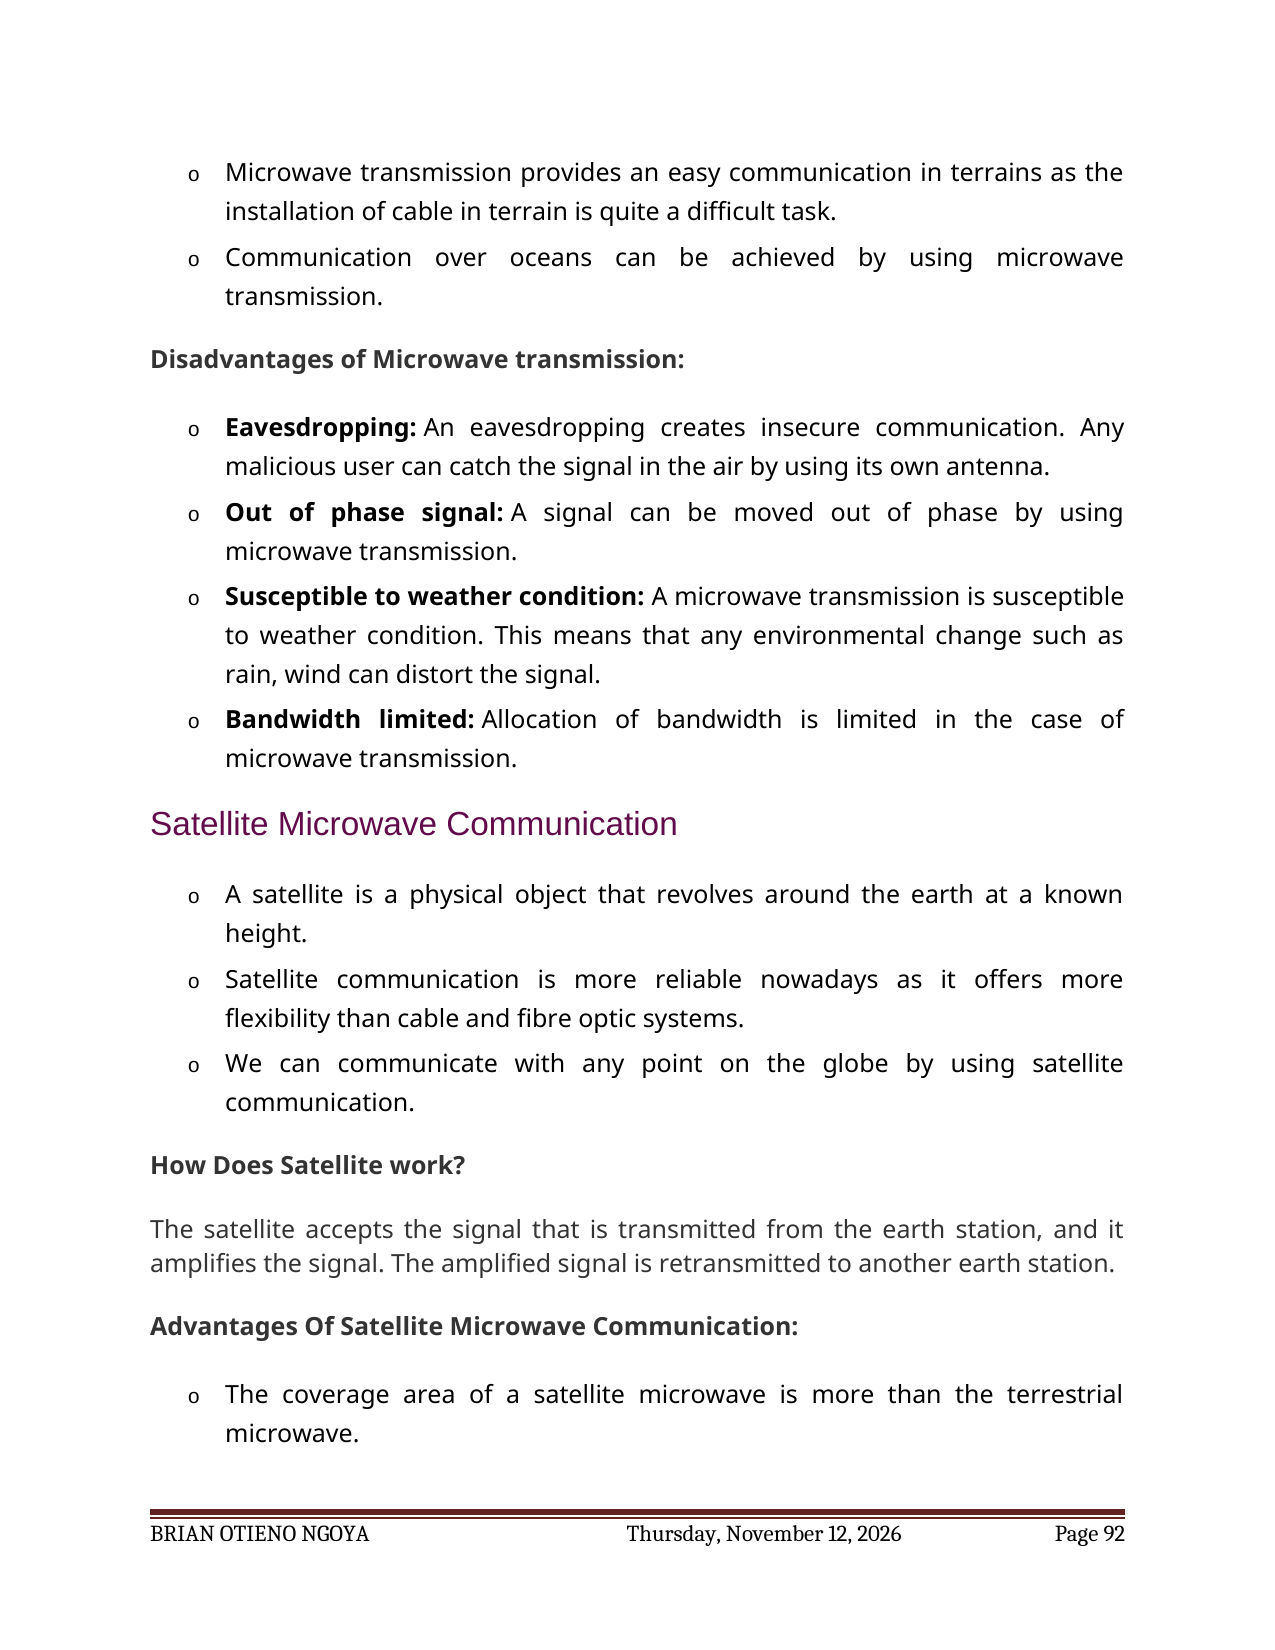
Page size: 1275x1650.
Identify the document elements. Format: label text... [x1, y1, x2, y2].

list We can communicate with any point on the globe by using satellite communication. [187, 1041, 1125, 1119]
list Communication over oceans can be achieved by using microwave transmission. [187, 234, 1125, 312]
list Satellite communication is more reliable nowadays as it offers more flexibility than cable and fibre optic systems. [187, 956, 1125, 1034]
text Advantages Of Satellite Microwave Communication: [150, 1308, 1125, 1343]
text Disadvantages of Microwave transmission: [150, 342, 1125, 376]
list A satellite is a physical object that revolves around the earth at a known height. [187, 872, 1125, 950]
list Susceptible to weather condition: A microwave transmission is susceptible to weather condition. This means that any environmental change such as rain, wind can distort the signal. [187, 574, 1125, 691]
text How Does Satellite work? [150, 1148, 1125, 1182]
list The coverage area of a satellite microwave is more than the terrestrial microwave. [187, 1372, 1125, 1450]
list Out of phase signal: A signal can be moved out of phase by using microwave transmission. [187, 489, 1125, 567]
text Satellite Microwave Communication [150, 804, 1125, 843]
list Eavesdropping: An eavesdropping creates insecure communication. Any malicious user can catch the signal in the air by using its own antenna. [187, 405, 1125, 483]
list Bandwidth limited: Allocation of bandwidth is limited in the case of microwave transmission. [187, 697, 1125, 775]
list Microwave transmission provides an easy communication in terrains as the installation of cable in terrain is quite a difficult task. [187, 150, 1125, 228]
text The satellite accepts the signal that is transmitted from the earth station, and it amplifies the signal. The amplified signal is retransmitted to another earth station. [150, 1211, 1125, 1279]
